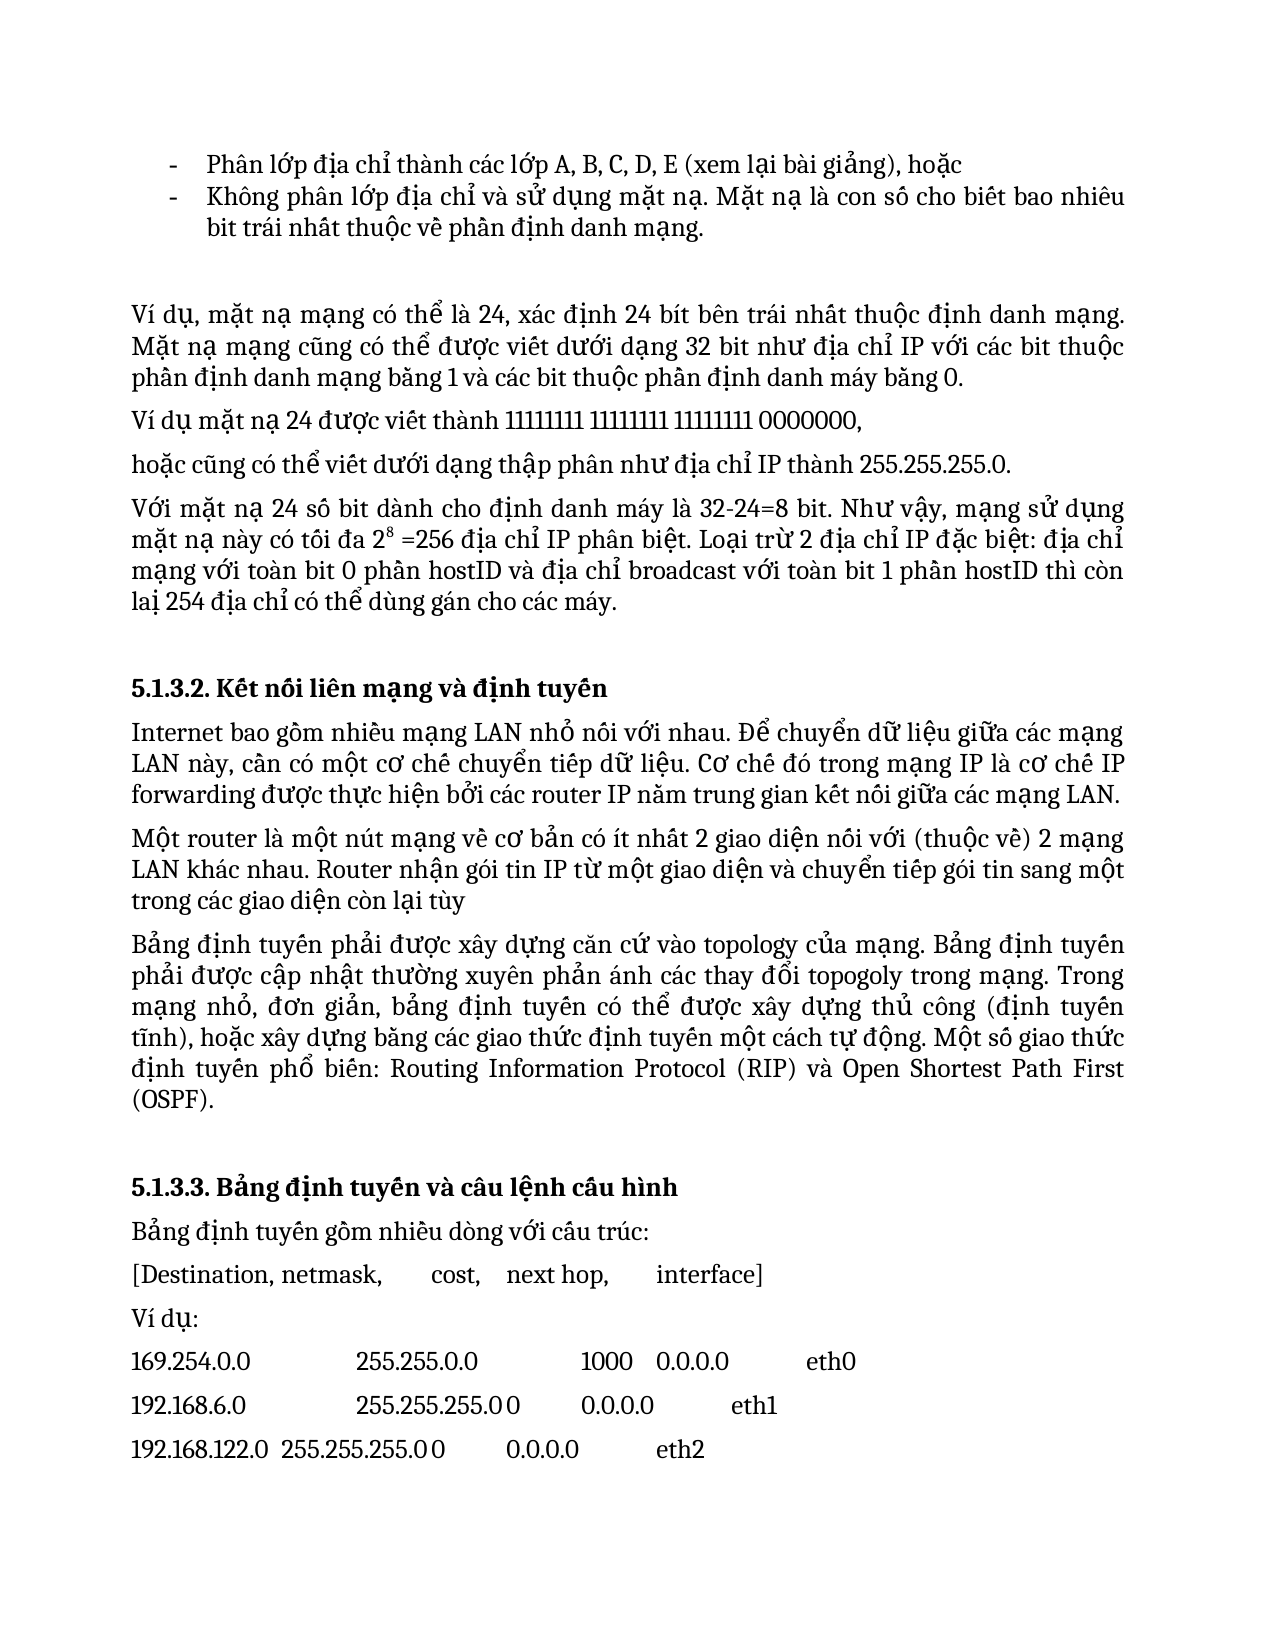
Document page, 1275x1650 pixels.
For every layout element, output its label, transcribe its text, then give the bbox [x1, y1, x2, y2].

text 5.1.3.3. Bảng định tuyến và câu lệnh cấu hình [131, 1172, 1125, 1203]
list Không phân lớp địa chỉ và sử dụng mặt nạ. Mặt nạ là con số cho biết bao nhiêu bit trái nhất thuộc về phần định danh mạng. [169, 180, 1125, 243]
text Một router là một nút mạng về cơ bản có ít nhất 2 giao diện nối với (thuộc về) 2 mạng LAN khác nhau. Router nhận gói tin IP từ một giao diện và chuyển tiếp gói tin sang một trong các giao diện còn lại tùy và﷽﷽﷽﷽﷽﷽﷽﷽﷽﷽﷽﷽﷽﷽﷽﷽﷽=8 bit. Nu m in Computer Engineering program, the learners should satisfy following vào địa chỉ đích của gói tin, sao cho gói tin hướng đến mạng đích. Để làm được như vậy, đầu tiên phải xác định được đường đi cho các gói tin từ mọi nguồn đến mọi đích. Kết quả các đường đi này được ghi vào các router dưới dạng bảng định tuyến (routing table). [131, 823, 1125, 916]
text Ví dụ mặt nạ 24 được viết thành 11111111 11111111 11111111 0000000, [131, 405, 1125, 436]
text Internet bao gồm nhiều mạng LAN nhỏ nối với nhau. Để chuyển dữ liệu giữa các mạng LAN này, cần có một cơ chế chuyển tiếp dữ liệu. Cơ chế đó trong mạng IP là cơ chế IP forwarding được thực hiện bởi các router IP nằm trung gian kết nối giữa các mạng LAN. [131, 717, 1125, 810]
text [Destination, netmask, cost, next hop, interface] [131, 1259, 1125, 1290]
text Bảng định tuyến gồm nhiều dòng với cấu trúc: [131, 1216, 1125, 1247]
text 169.254.0.0 255.255.0.0 1000 0.0.0.0 eth0 [131, 1346, 1125, 1378]
text 192.168.122.0 255.255.255.0 0 0.0.0.0 eth2 [131, 1434, 1125, 1465]
list Phân lớp địa chỉ thành các lớp A, B, C, D, E (xem lại bài giảng), hoặc [169, 148, 1125, 180]
text Ví dụ, mặt nạ mạng có thể là 24, xác định 24 bít bên trái nhất thuộc định danh mạng. Mặt nạ mạng cũng có thể được viết dưới dạng 32 bit như địa chỉ IP với các bit thuộc phần định danh mạng bằng 1 và các bit thuộc phần định danh máy bằng 0. [131, 299, 1125, 393]
text Bảng định tuyến phải được xây dựng căn cứ vào topology của mạng. Bảng định tuyến phải được cập nhật thường xuyên phản ánh các thay đổi topogoly trong mạng. Trong mạng nhỏ, đơn giản, bảng định tuyến có thể được xây dựng thủ công (định tuyến tĩnh), hoặc xây dựng bằng các giao thức định tuyến một cách tự động. Một số giao thức định tuyến phổ biến: Routing Information Protocol (RIP) và Open Shortest Path First (OSPF). [131, 929, 1125, 1116]
text 192.168.6.0 255.255.255.0 0 0.0.0.0 eth1 [131, 1390, 1125, 1421]
text 5.1.3.2. Kết nối liên mạng và định tuyến [131, 673, 1125, 704]
text Ví dụ: [131, 1303, 1125, 1334]
text Với mặt nạ 24 số bit dành cho định danh máy là 32-24=8 bit. Như vậy, mạng sử dụng mặt nạ này có tối đa 28 =256 địa chỉ IP phân biệt. Loại trừ 2 địa chỉ IP đặc biệt: địa chỉ mạng với toàn bit 0 phần hostID và địa chỉ broadcast với toàn bit 1 phần hostID thì còn laị 254 địa chỉ có thể dùng gán cho các máy. [131, 493, 1125, 617]
text hoặc cũng có thể viết dưới dạng thập phân như địa chỉ IP thành 255.255.255.0. [131, 449, 1125, 480]
